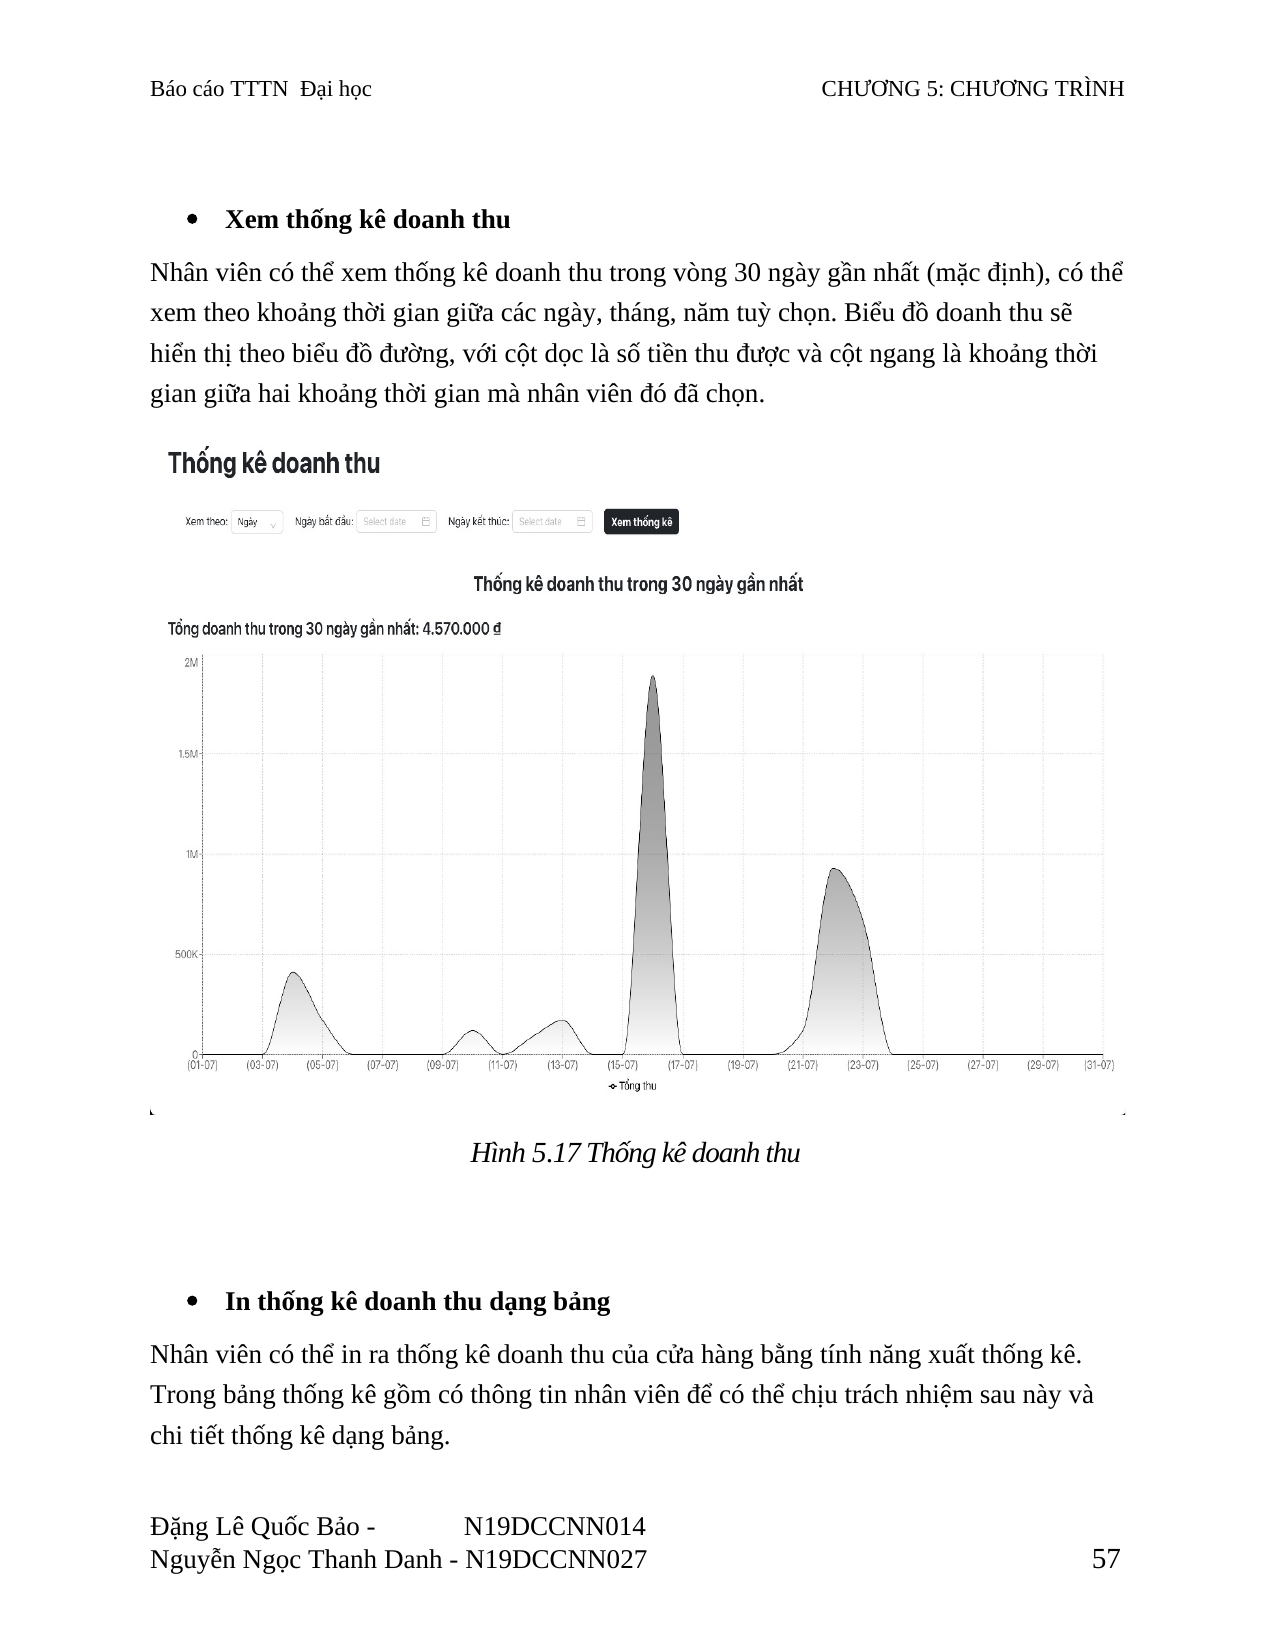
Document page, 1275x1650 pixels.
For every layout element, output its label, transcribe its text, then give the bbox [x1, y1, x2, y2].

text Nhân viên có thể xem thống kê doanh thu trong vòng 30 ngày gần nhất (mặc định), có thể xem theo khoảng thời gian giữa các ngày, tháng, năm tuỳ chọn. Biểu đồ doanh thu sẽ hiển thị theo biểu đồ đường, với cột dọc là số tiền thu được và cột ngang là khoảng thời gian giữa hai khoảng thời gian mà nhân viên đó đã chọn. [150, 256, 1125, 408]
title Hình 5.17 Thống kê doanh thu [150, 1136, 1125, 1169]
text Nhân viên có thể in ra thống kê doanh thu của cửa hàng bằng tính năng xuất thống kê. Trong bảng thống kê gồm có thông tin nhân viên để có thể chịu trách nhiệm sau này và chi tiết thống kê dạng bảng. [150, 1338, 1125, 1450]
list Xem thống kê doanh thu [187, 203, 1125, 234]
picture [150, 430, 1125, 1115]
list In thống kê doanh thu dạng bảng [187, 1285, 1125, 1316]
